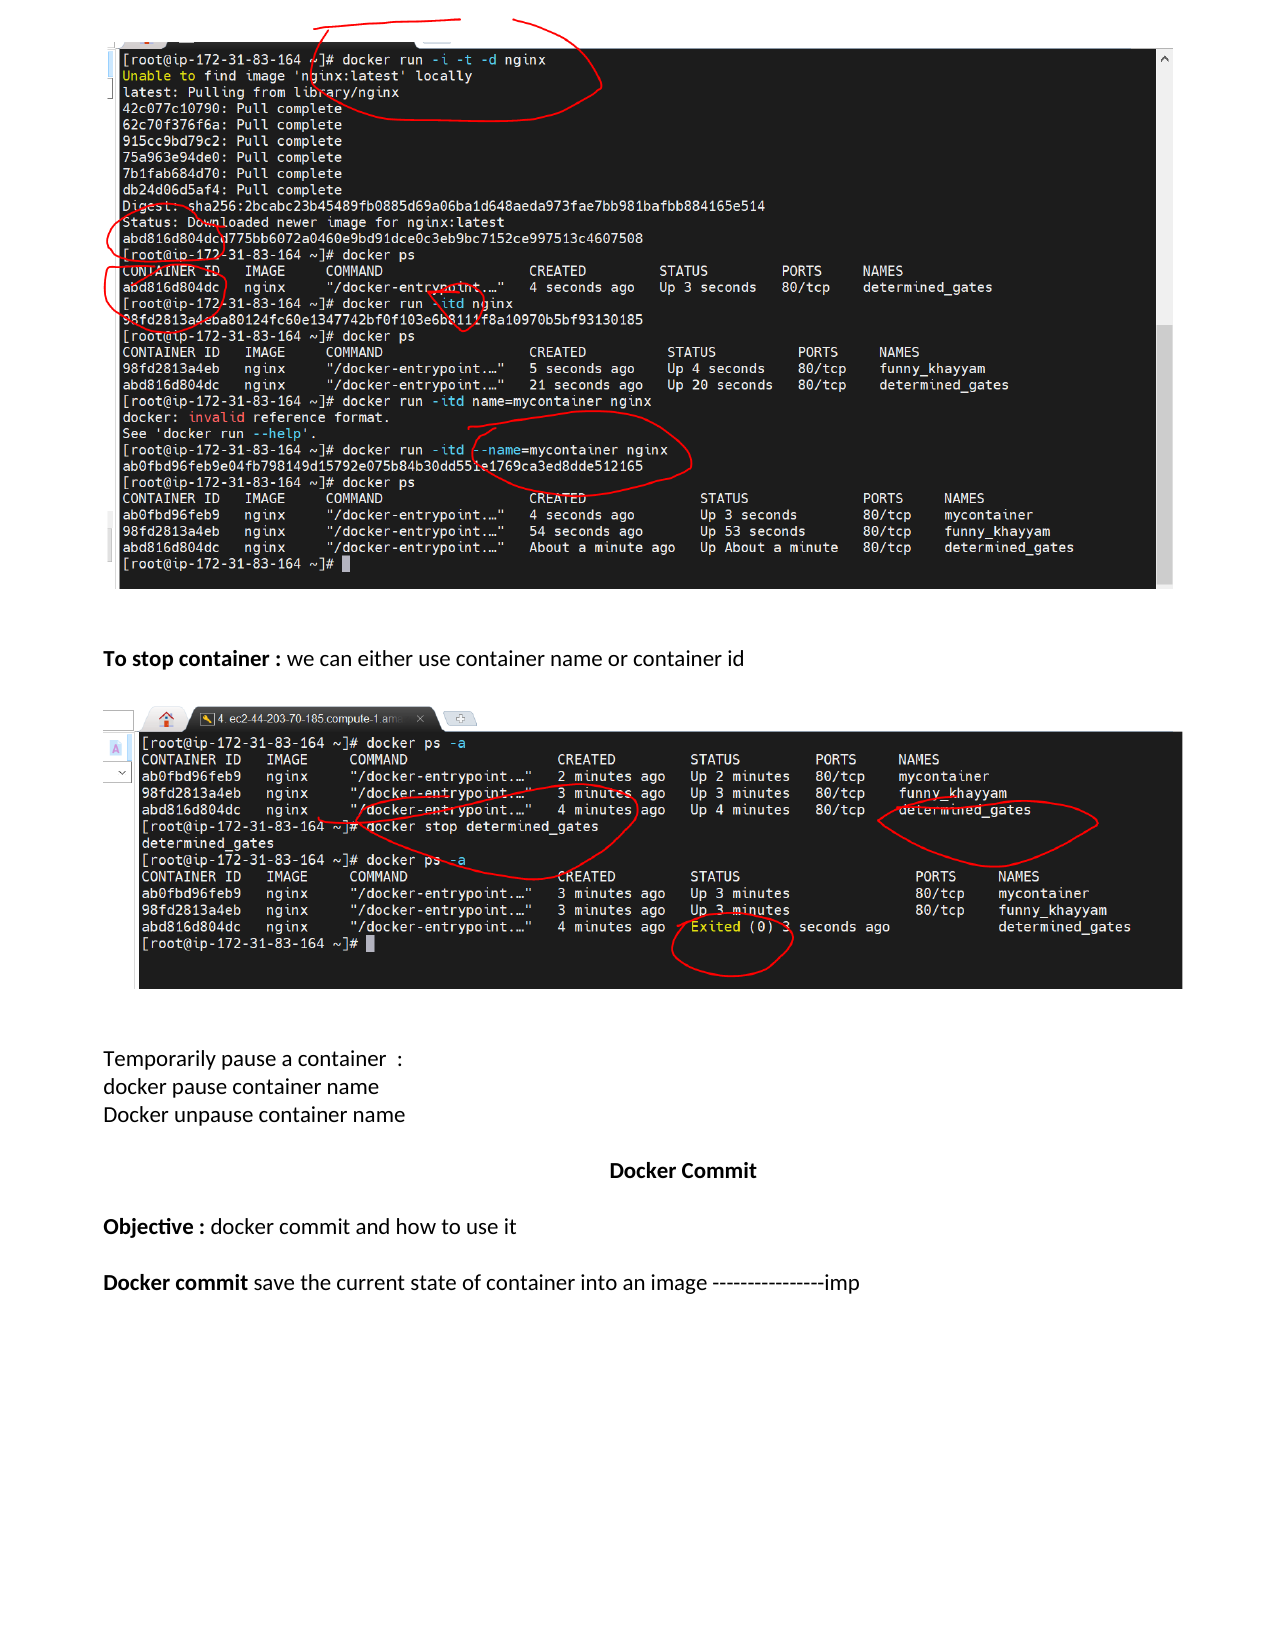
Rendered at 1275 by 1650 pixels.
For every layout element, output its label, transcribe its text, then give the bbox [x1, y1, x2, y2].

text Docker Commit [609, 1156, 1247, 1184]
text docker pause container name [103, 1072, 1247, 1100]
text To stop container : we can either use container name or container id [103, 644, 1247, 673]
text Docker unpause container name [103, 1100, 1247, 1128]
picture [103, 18, 1173, 589]
text Objective : docker commit and how to use it [103, 1212, 1247, 1240]
text Docker commit save the current state of container into an image ----------------imp [103, 1268, 1247, 1296]
text Temporarily pause a container : [103, 1044, 1247, 1072]
picture [103, 700, 1183, 989]
